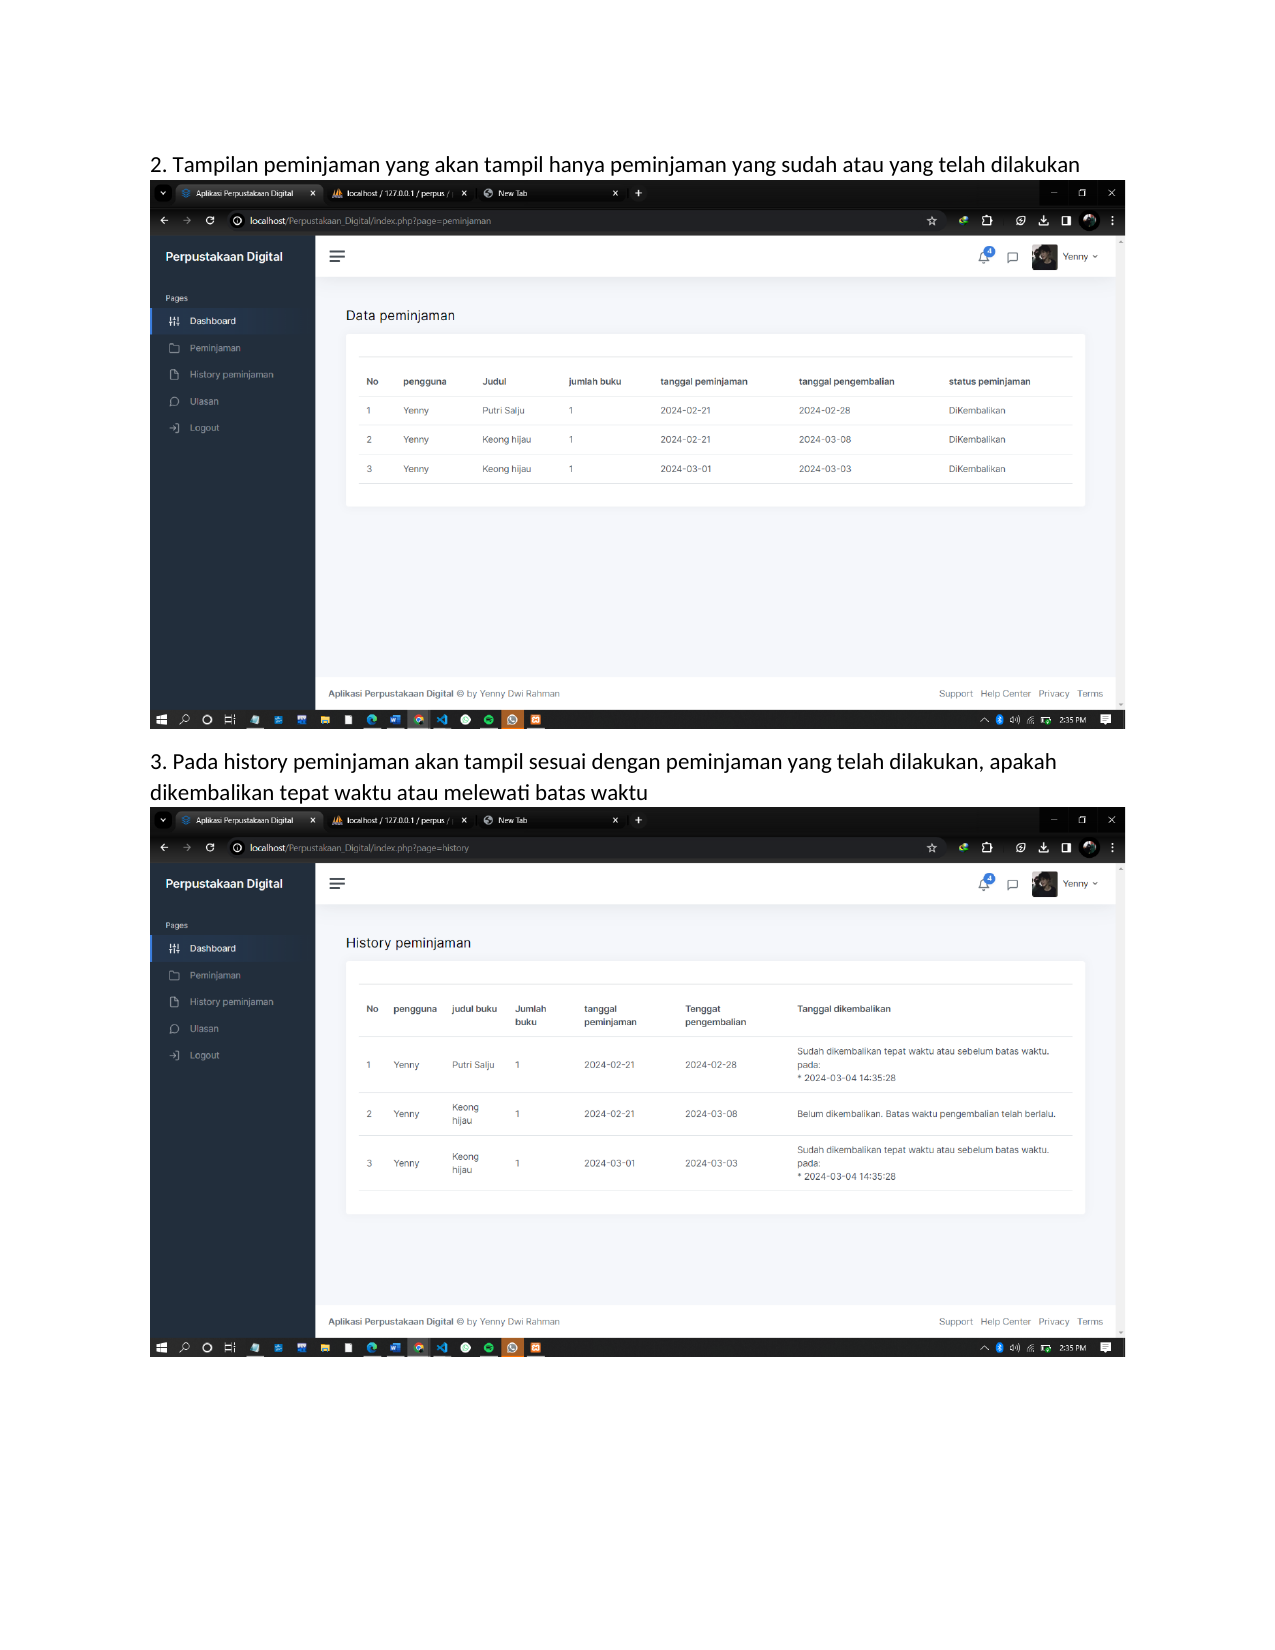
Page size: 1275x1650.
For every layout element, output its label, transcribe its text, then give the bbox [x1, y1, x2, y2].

text 2. Tampilan peminjaman yang akan tampil hanya peminjaman yang sudah atau yang telah dilakukan [150, 150, 1125, 180]
picture [150, 807, 1125, 1357]
text 3. Pada history peminjaman akan tampil sesuai dengan peminjaman yang telah dilakukan, apakah dikembalikan tepat waktu atau melewati batas waktu [150, 747, 1125, 807]
picture [150, 180, 1125, 729]
